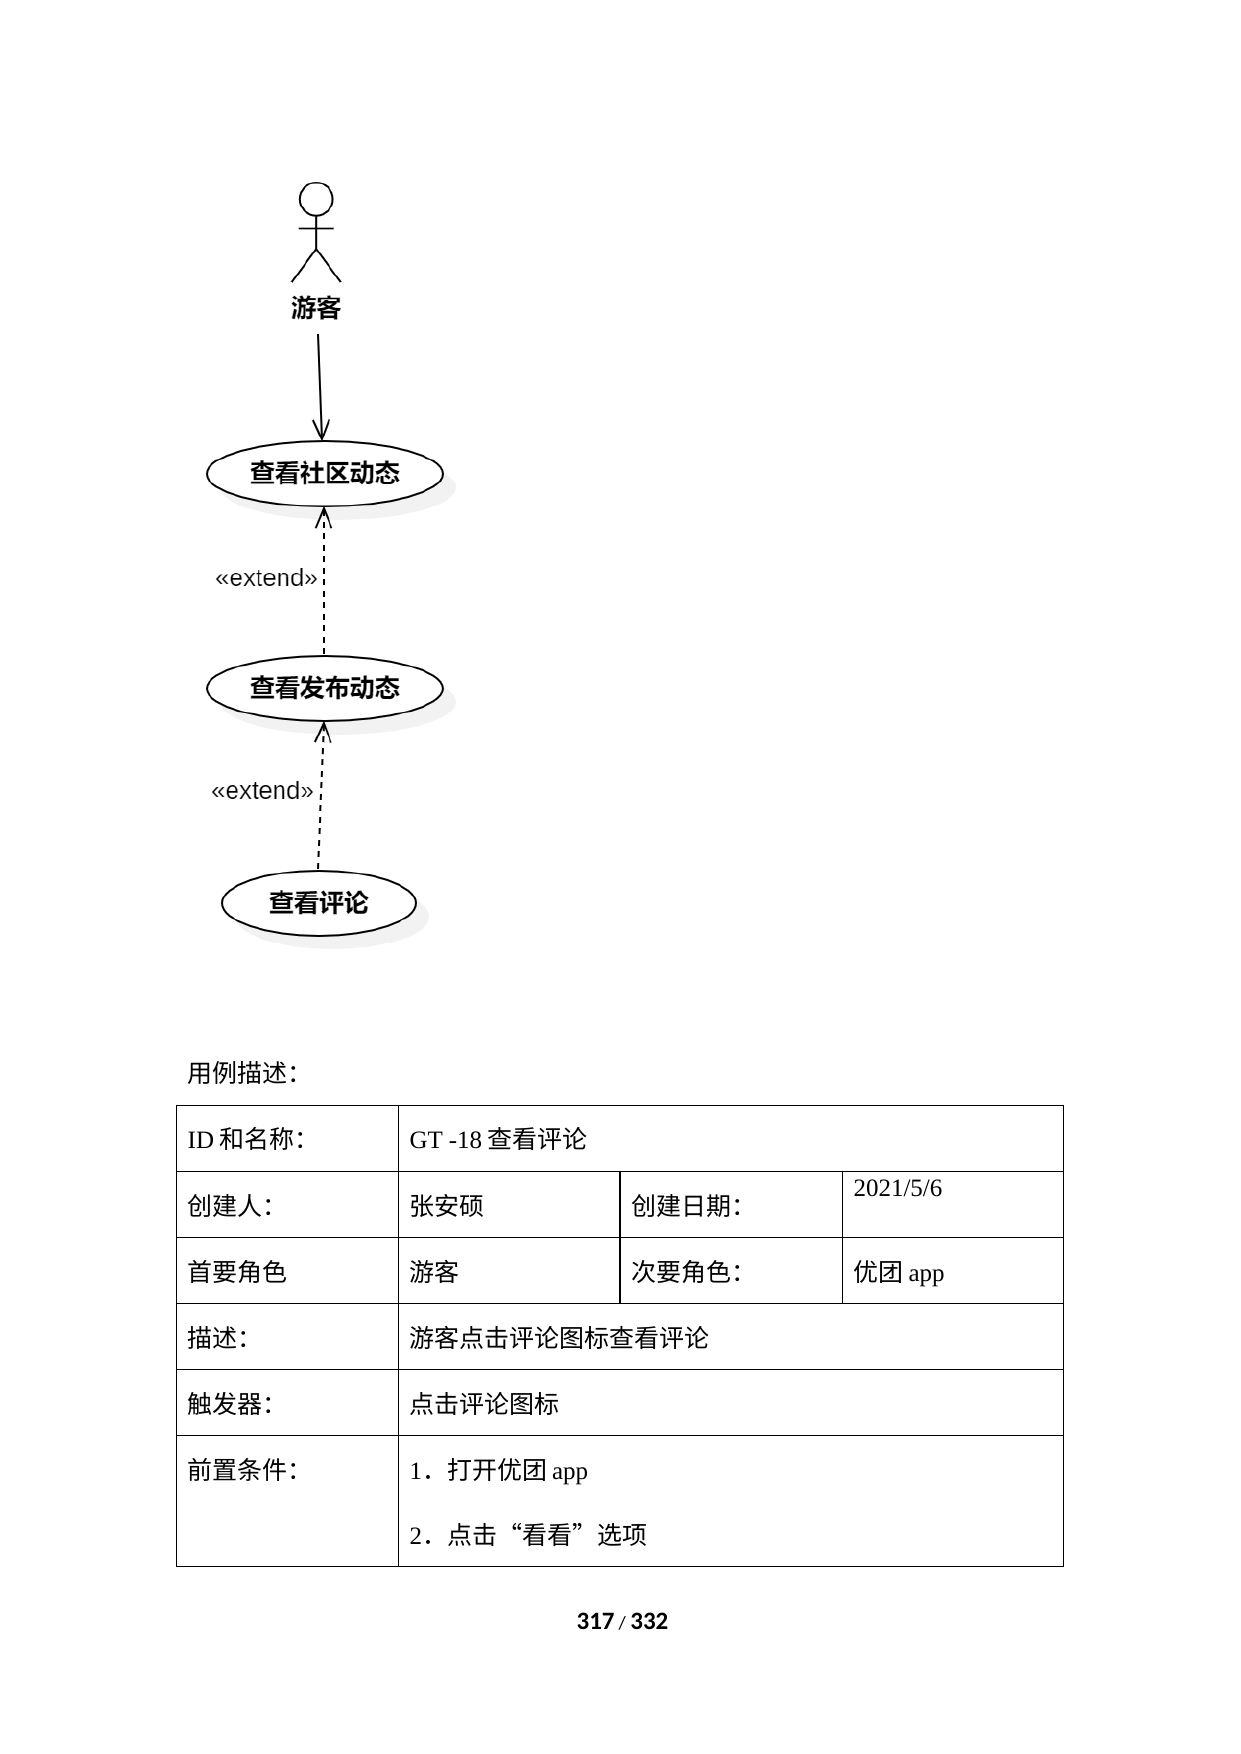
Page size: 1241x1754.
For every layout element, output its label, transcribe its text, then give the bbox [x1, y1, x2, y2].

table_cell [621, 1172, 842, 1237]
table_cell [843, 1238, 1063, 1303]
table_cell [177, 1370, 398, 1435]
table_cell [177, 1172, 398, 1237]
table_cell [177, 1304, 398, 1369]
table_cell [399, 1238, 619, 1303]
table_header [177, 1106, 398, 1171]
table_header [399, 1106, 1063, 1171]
picture [187, 162, 519, 1012]
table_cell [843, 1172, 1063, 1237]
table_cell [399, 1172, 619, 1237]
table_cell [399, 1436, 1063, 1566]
text 用例描述： [187, 1039, 1053, 1104]
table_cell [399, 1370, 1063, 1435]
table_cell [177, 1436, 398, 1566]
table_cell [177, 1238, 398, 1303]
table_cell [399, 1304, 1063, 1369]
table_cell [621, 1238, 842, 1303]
